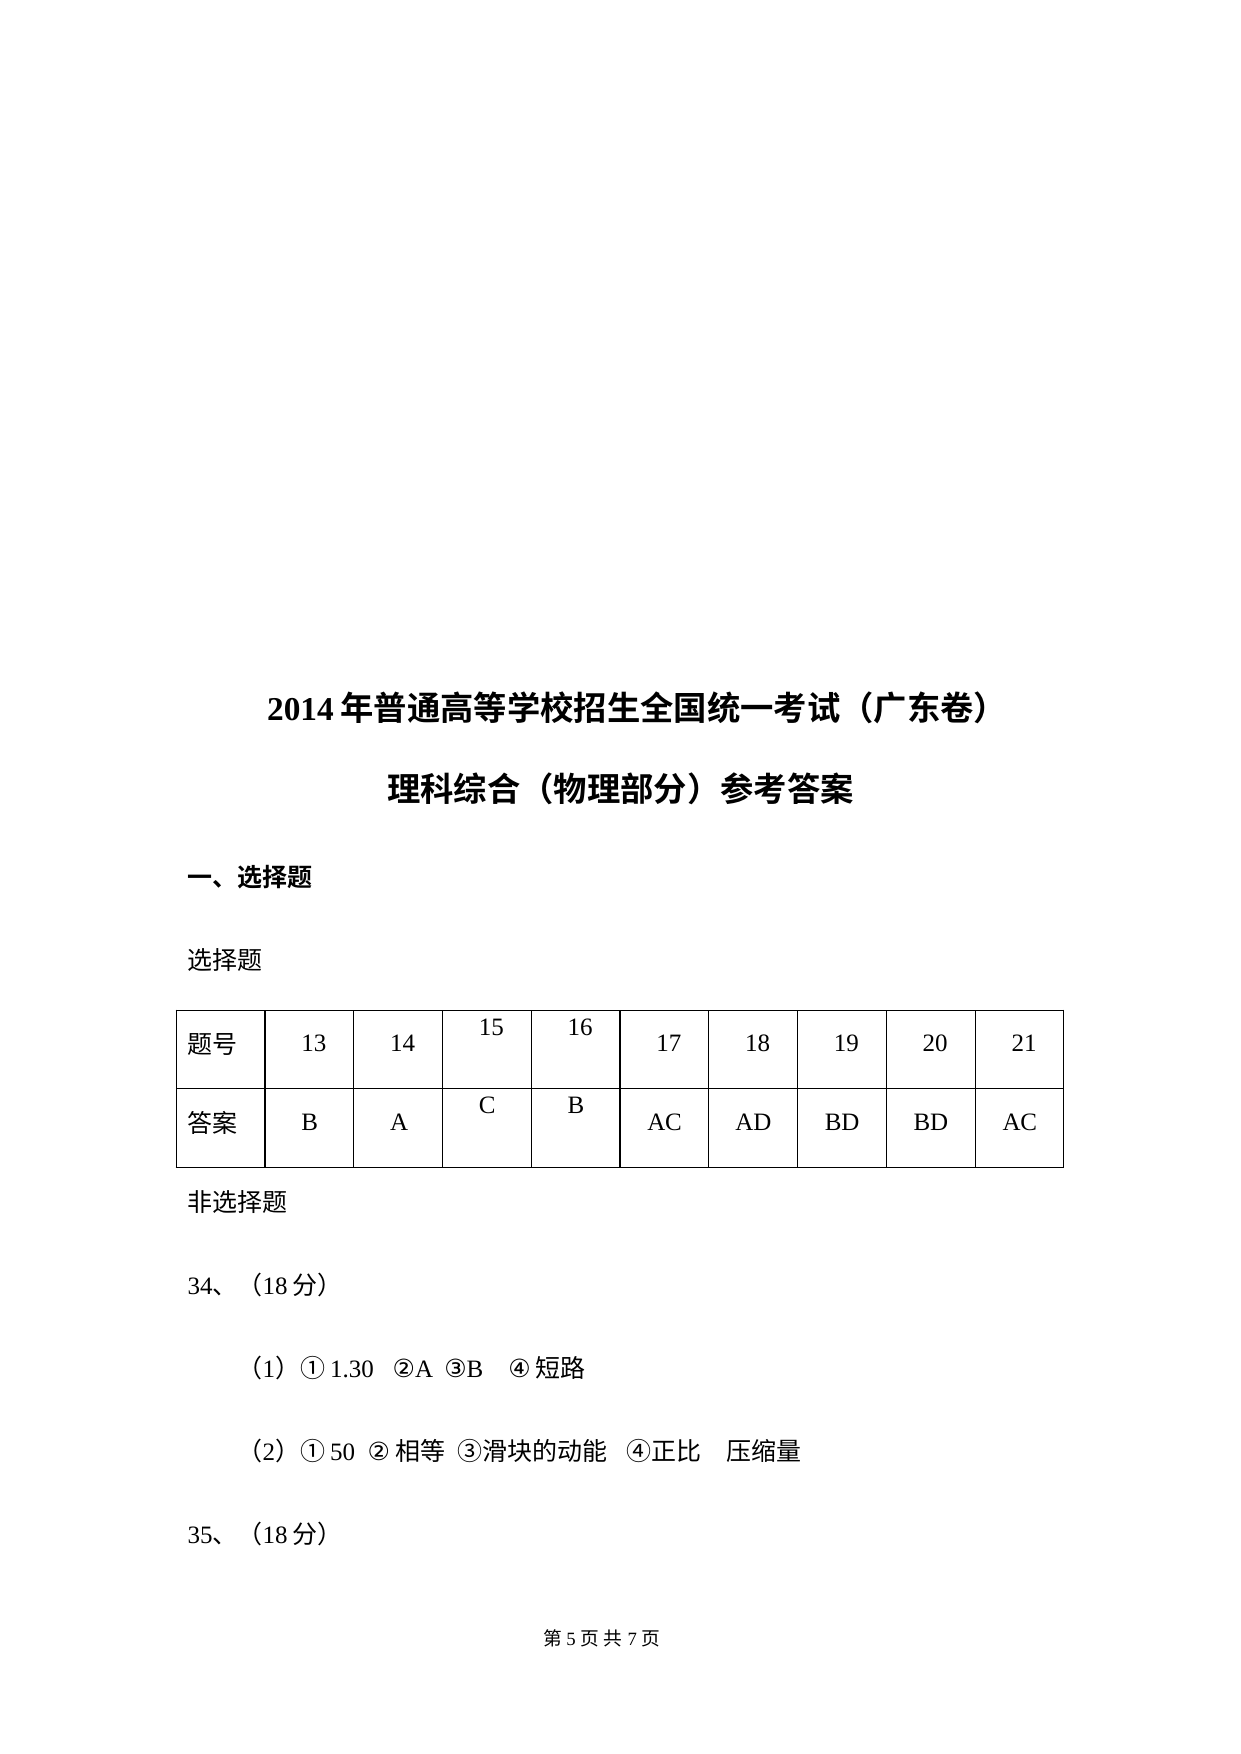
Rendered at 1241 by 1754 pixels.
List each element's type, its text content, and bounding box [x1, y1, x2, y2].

text 2014年普通高等学校招生全国统一考试（广东卷） [187, 682, 1053, 730]
text （2）①50 ②相等 ③滑块的动能 ④正比 压缩量 [187, 1417, 1053, 1482]
table_header 21 [976, 1011, 1063, 1088]
table_cell A [354, 1089, 442, 1167]
table_header 18 [709, 1011, 797, 1088]
text （1）①1.30 ②A ③B ④短路 [187, 1334, 1053, 1399]
text 34、（18分） [187, 1251, 1053, 1316]
table_header 17 [621, 1011, 708, 1088]
text 选择题 [187, 926, 1053, 991]
text 非选择题 [187, 1168, 1053, 1233]
table_header 13 [266, 1011, 353, 1088]
table_cell C [443, 1089, 531, 1167]
text 理科综合（物理部分）参考答案 [187, 754, 1053, 819]
table_header 19 [798, 1011, 886, 1088]
table_cell BD [887, 1089, 975, 1167]
table_header 14 [354, 1011, 442, 1088]
table_header 16 [532, 1011, 619, 1088]
table_header 20 [887, 1011, 975, 1088]
text 35、（18分） [187, 1500, 1053, 1565]
table_cell AC [621, 1089, 708, 1167]
table_cell B [266, 1089, 353, 1167]
table_cell B [532, 1089, 619, 1167]
table_header 题号 [177, 1011, 264, 1088]
table_cell 答案 [177, 1089, 264, 1167]
table_cell AC [976, 1089, 1063, 1167]
table_cell BD [798, 1089, 886, 1167]
text 一、选择题 [187, 843, 1053, 908]
table_cell AD [709, 1089, 797, 1167]
table_header 15 [443, 1011, 531, 1088]
